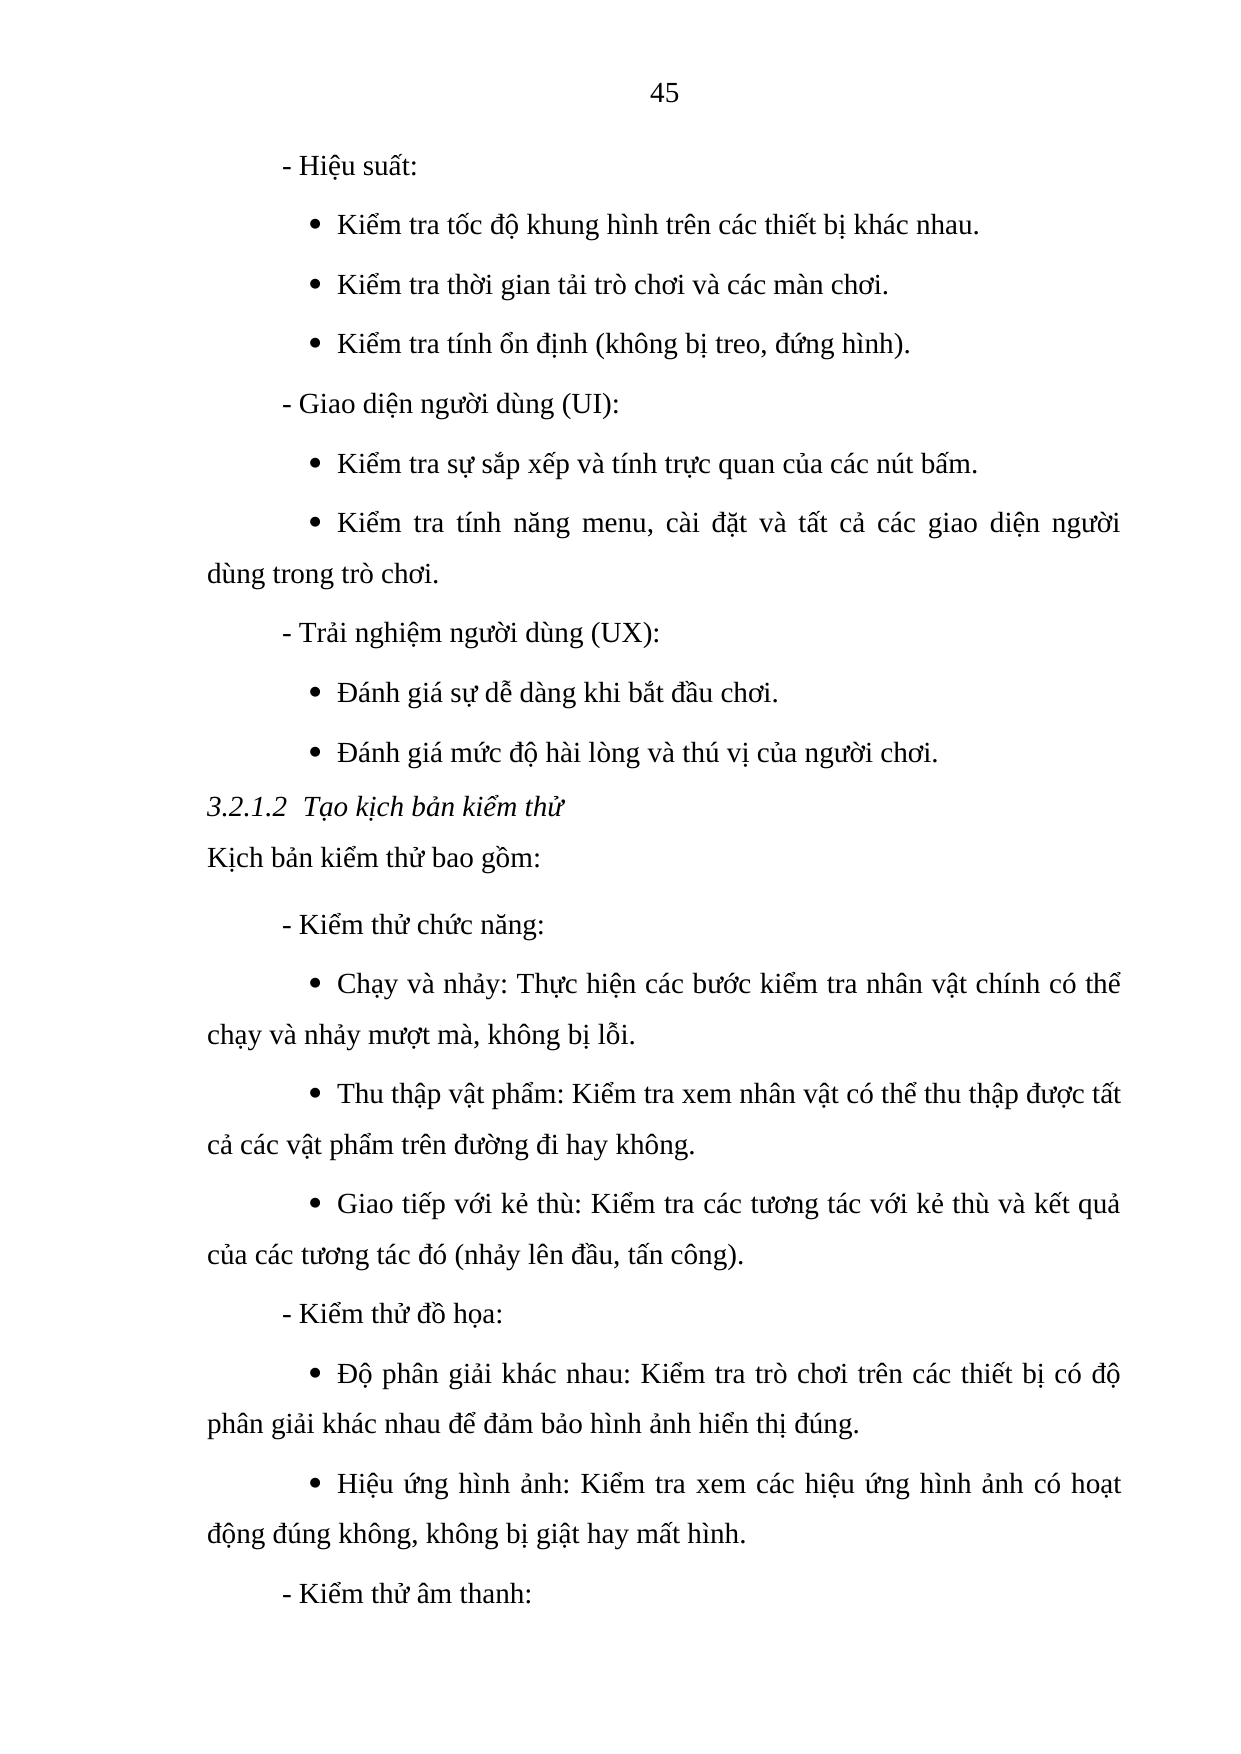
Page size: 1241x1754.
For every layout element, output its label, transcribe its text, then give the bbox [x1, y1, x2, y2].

text Giao diện người dùng (UI): [207, 386, 1122, 420]
subtitle Tạo kịch bản kiểm thử [207, 789, 1122, 823]
text Trải nghiệm người dùng (UX): [207, 616, 1122, 649]
text Kịch bản kiểm thử bao gồm: [207, 840, 1122, 873]
text Hiệu ứng hình ảnh: Kiểm tra xem các hiệu ứng hình ảnh có hoạt động đúng không, không bị giật hay mất hình. [207, 1466, 1122, 1550]
text Kiểm tra tính năng menu, cài đặt và tất cả các giao diện người dùng trong trò chơi. [207, 506, 1122, 589]
text Kiểm tra tính ổn định (không bị treo, đứng hình). [207, 327, 1122, 360]
text Chạy và nhảy: Thực hiện các bước kiểm tra nhân vật chính có thể chạy và nhảy mượt mà, không bị lỗi. [207, 966, 1122, 1050]
text Kiểm thử chức năng: [207, 907, 1122, 940]
text Kiểm tra thời gian tải trò chơi và các màn chơi. [207, 267, 1122, 301]
text Kiểm thử đồ họa: [207, 1296, 1122, 1330]
text Thu thập vật phẩm: Kiểm tra xem nhân vật có thể thu thập được tất cả các vật phẩm trên đường đi hay không. [207, 1076, 1122, 1160]
text Đánh giá mức độ hài lòng và thú vị của người chơi. [207, 735, 1122, 768]
text Kiểm thử âm thanh: [207, 1576, 1122, 1609]
text Giao tiếp với kẻ thù: Kiểm tra các tương tác với kẻ thù và kết quả của các tương tác đó (nhảy lên đầu, tấn công). [207, 1186, 1122, 1270]
text Kiểm tra tốc độ khung hình trên các thiết bị khác nhau. [207, 207, 1122, 241]
text Hiệu suất: [207, 148, 1122, 181]
text Độ phân giải khác nhau: Kiểm tra trò chơi trên các thiết bị có độ phân giải khác nhau để đảm bảo hình ảnh hiển thị đúng. [207, 1356, 1122, 1440]
text Đánh giá sự dễ dàng khi bắt đầu chơi. [207, 675, 1122, 709]
text Kiểm tra sự sắp xếp và tính trực quan của các nút bấm. [207, 446, 1122, 479]
